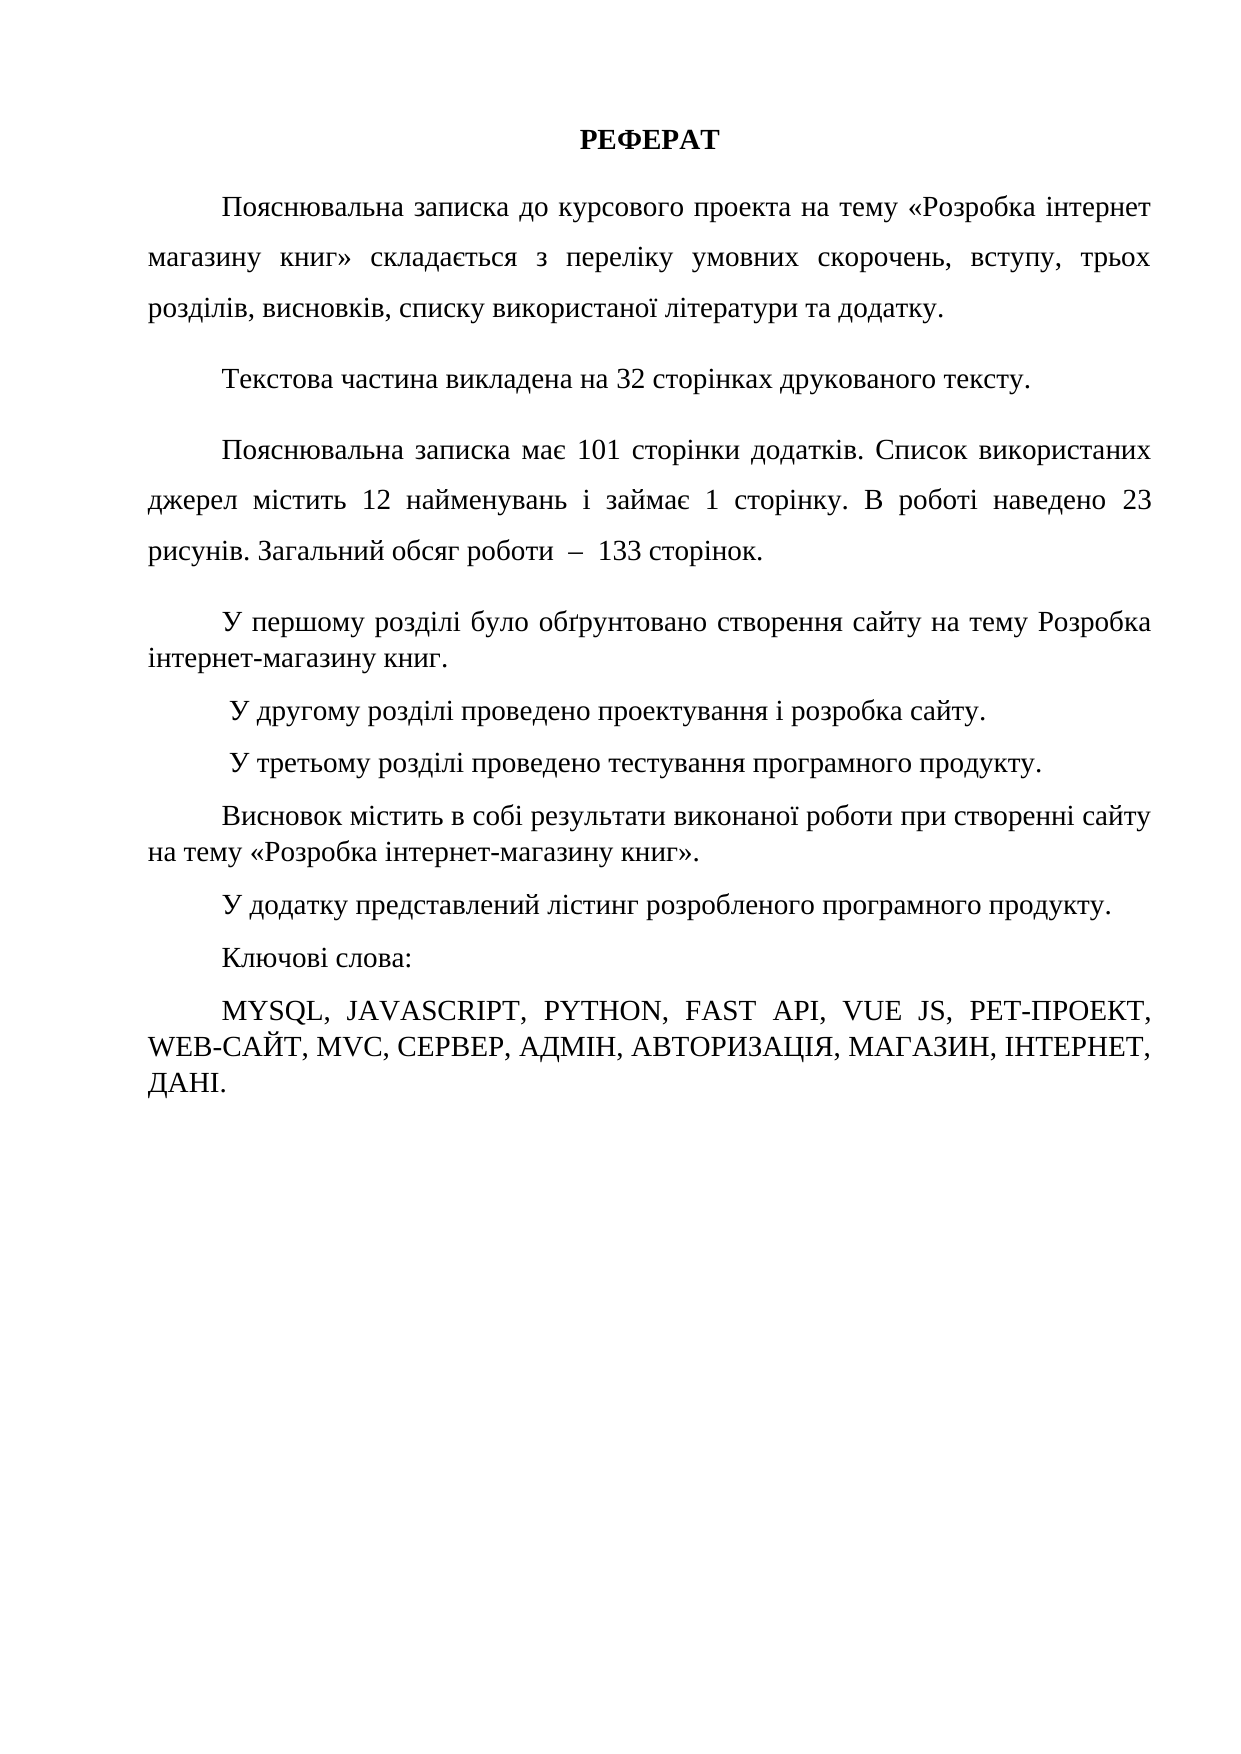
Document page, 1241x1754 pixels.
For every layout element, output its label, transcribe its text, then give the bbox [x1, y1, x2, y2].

text Пояснювальна записка до курсового проекта на тему «Розробка інтернет магазину книг» складається з переліку умовних скорочень, вступу, трьох розділів, висновків, списку використаної літератури та додатку. [148, 189, 1152, 323]
text Ключові слова: [148, 940, 1152, 974]
text У першому розділі було обґрунтовано створення сайту на тему Розробка інтернет-магазину книг. [148, 604, 1152, 673]
text Висновок містить в собі результати виконаної роботи при створенні сайту на тему «Розробка інтернет-магазину книг». [148, 798, 1152, 868]
text У другому розділі проведено проектування і розробка сайту. [148, 693, 1152, 726]
text РЕФЕРАТ [148, 122, 1152, 156]
text Текстова частина викладена на 32 сторінках друкованого тексту. [148, 361, 1152, 394]
text MYSQL, JAVASCRIPT, PYTHON, FAST API, VUE JS, PET-ПРОЕКТ, WEB-САЙТ, MVC, СЕРВЕР, АДМІН, АВТОРИЗАЦІЯ, МАГАЗИН, ІНТЕРНЕТ, ДАНІ. [148, 993, 1152, 1099]
text Пояснювальна записка має 101 сторінки додатків. Список використаних джерел містить 12 найменувань і займає 1 сторінку. В роботі наведено 23 рисунів. Загальний обсяг роботи – 133 сторінок. [148, 432, 1152, 566]
text У додатку представлений лістинг розробленого програмного продукту. [148, 887, 1152, 921]
text У третьому розділі проведено тестування програмного продукту. [148, 746, 1152, 779]
